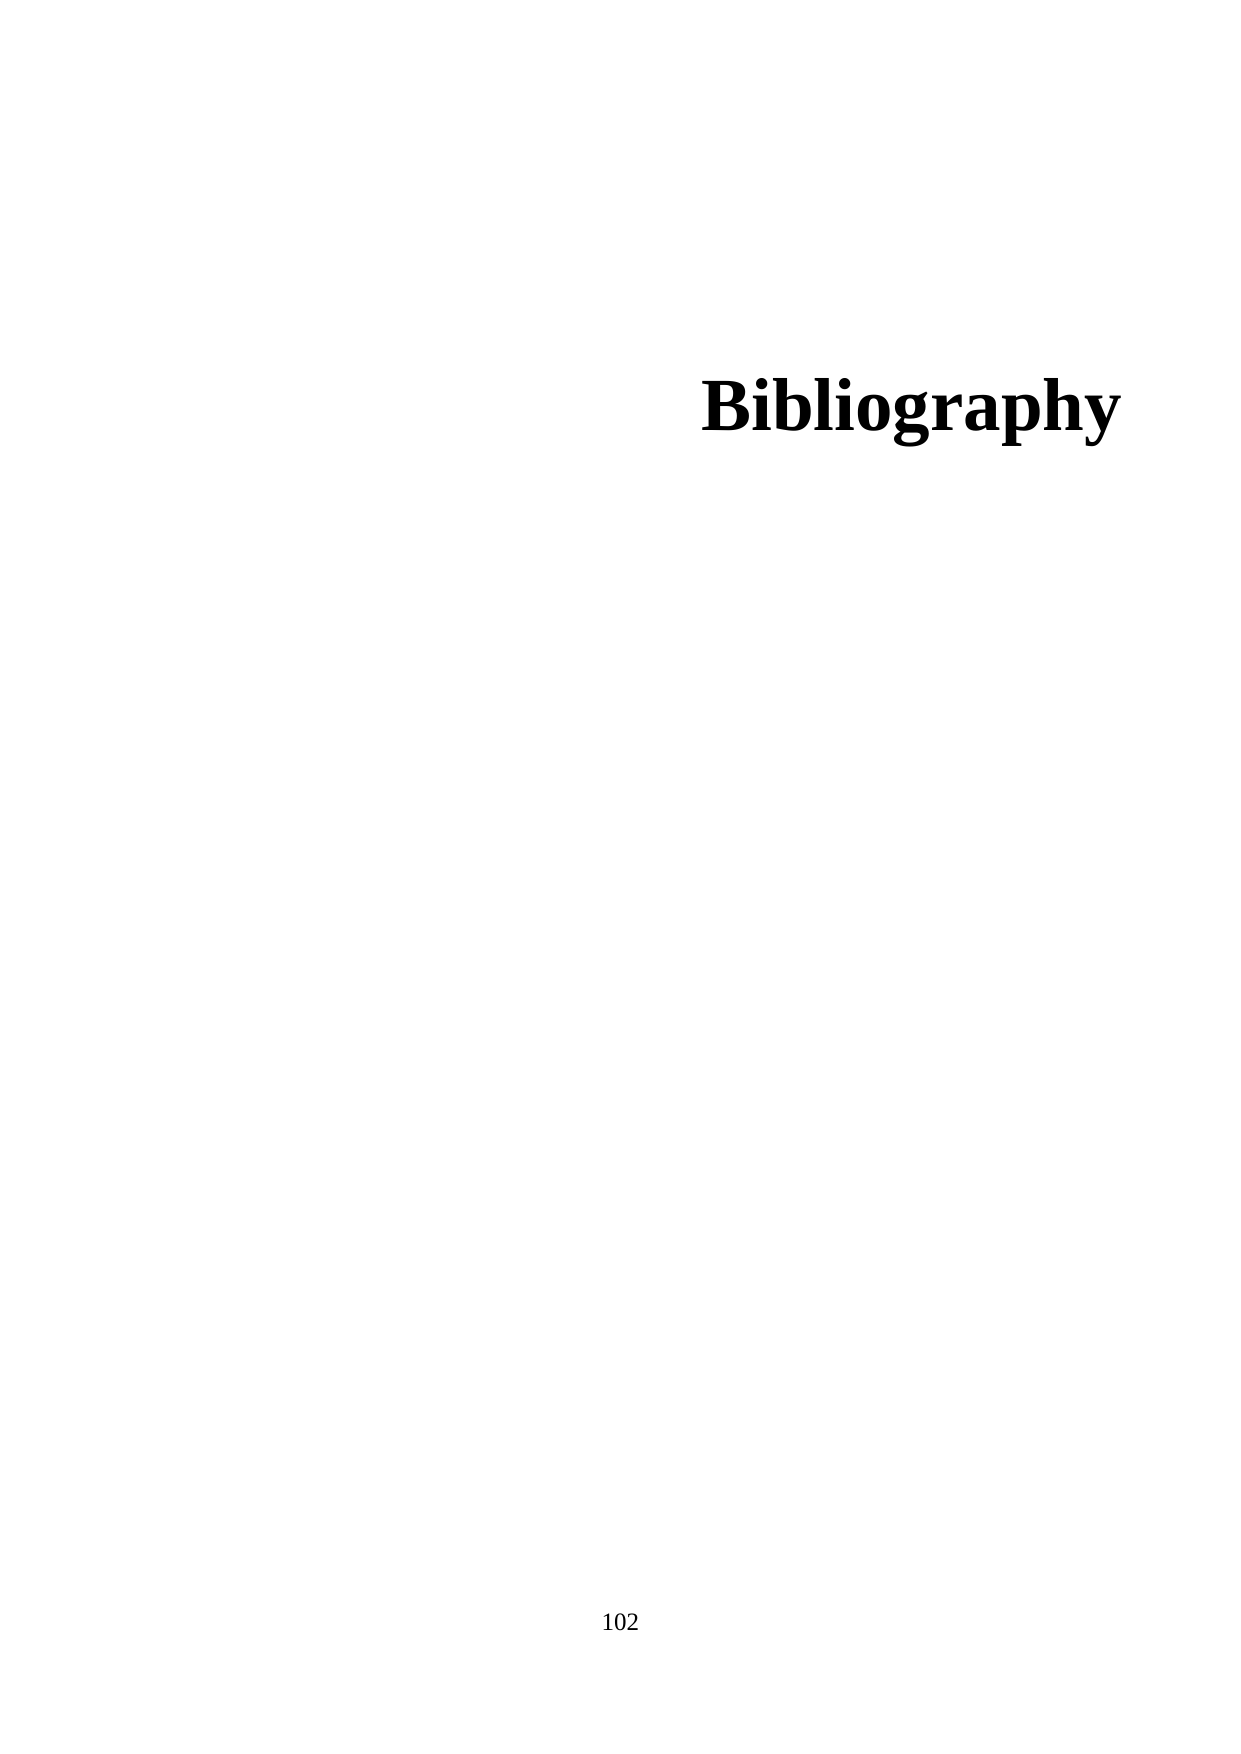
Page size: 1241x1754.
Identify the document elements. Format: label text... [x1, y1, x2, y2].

subtitle Bibliography [118, 360, 1122, 446]
